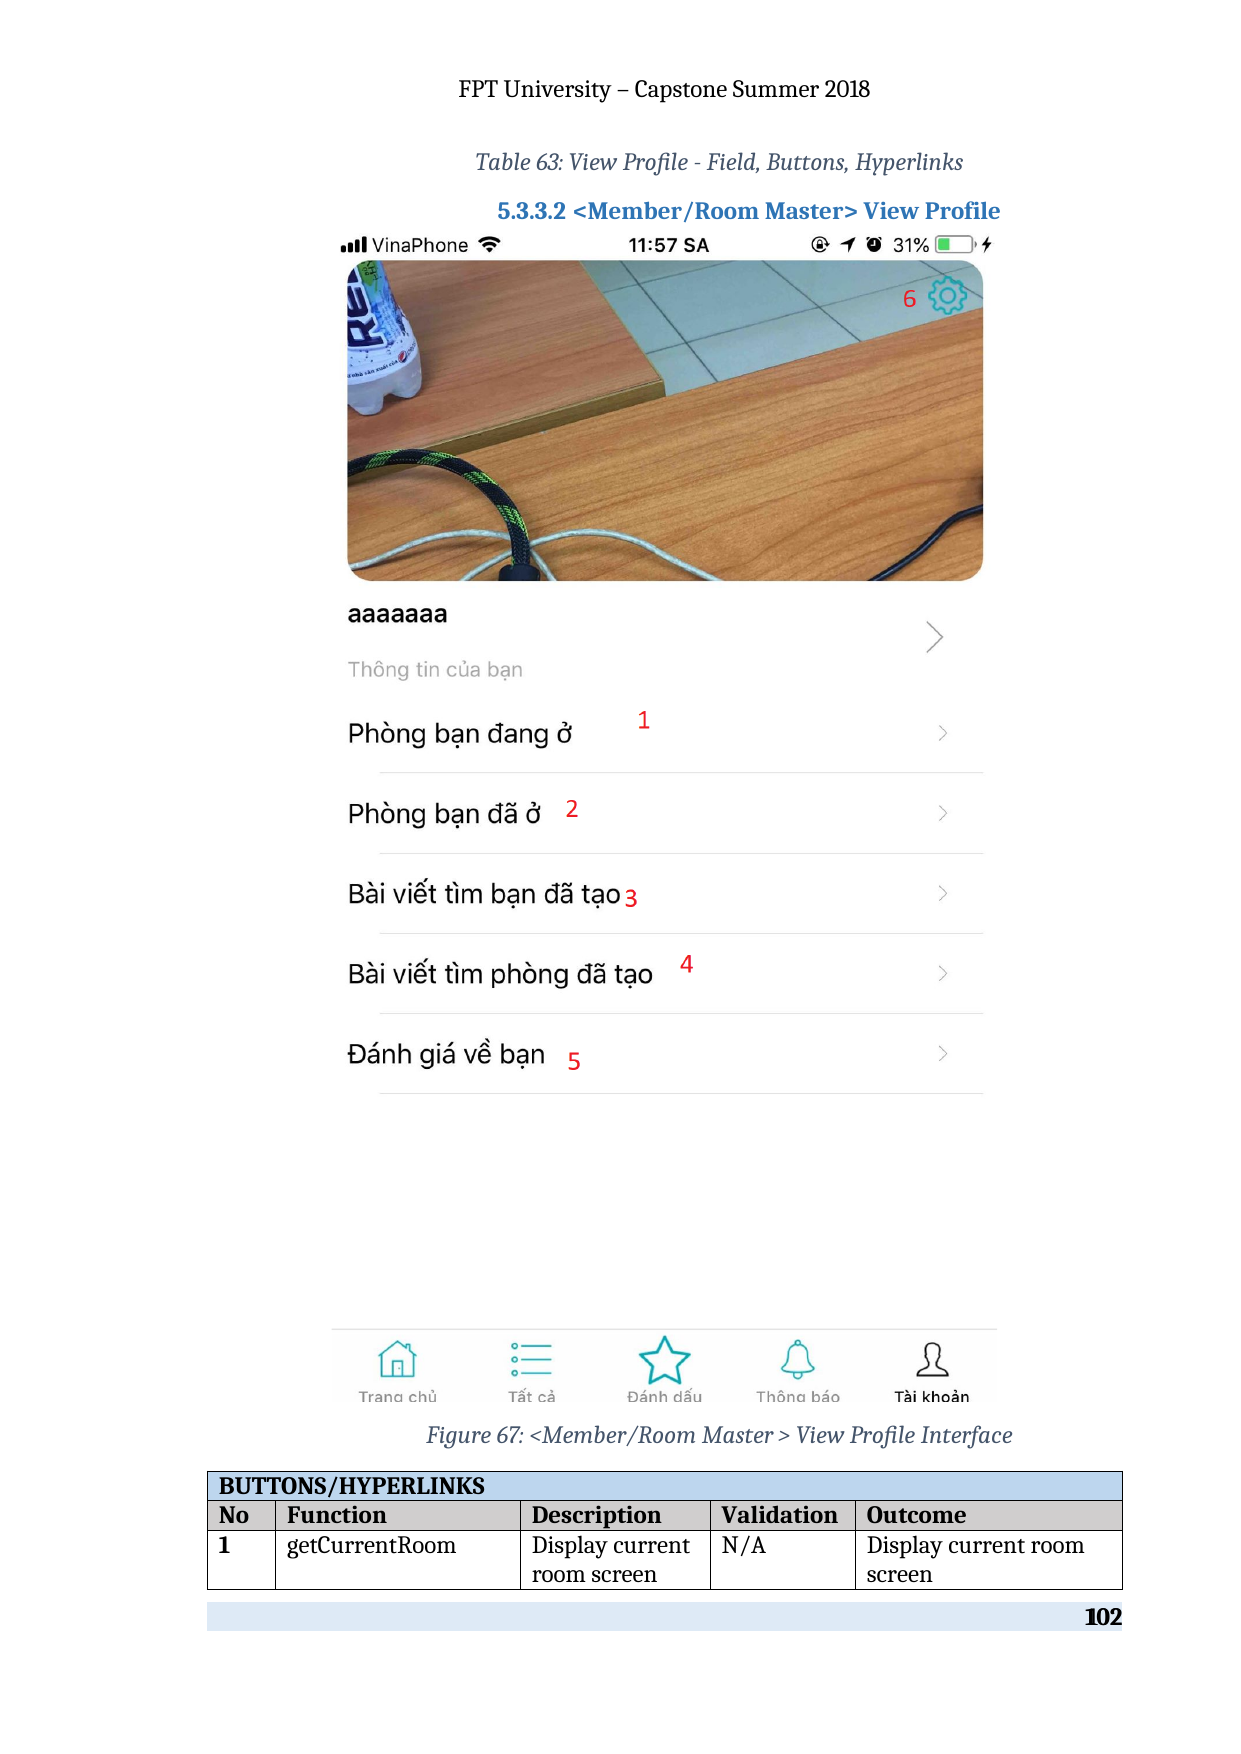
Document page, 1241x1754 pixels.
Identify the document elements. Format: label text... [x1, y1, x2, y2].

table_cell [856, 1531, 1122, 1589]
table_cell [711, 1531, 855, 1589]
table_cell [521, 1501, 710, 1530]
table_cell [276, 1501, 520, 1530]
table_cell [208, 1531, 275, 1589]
picture [331, 228, 998, 1402]
text Table 63: View Profile - Field, Buttons, Hyperlinks [319, 148, 1122, 176]
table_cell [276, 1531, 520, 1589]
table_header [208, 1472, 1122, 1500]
subtitle <Member/Room Master> View Profile [497, 197, 1122, 226]
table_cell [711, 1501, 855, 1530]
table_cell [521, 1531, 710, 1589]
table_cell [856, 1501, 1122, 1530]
text Figure 67: <Member/Room Master > View Profile Interface [319, 1421, 1122, 1450]
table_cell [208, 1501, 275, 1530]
